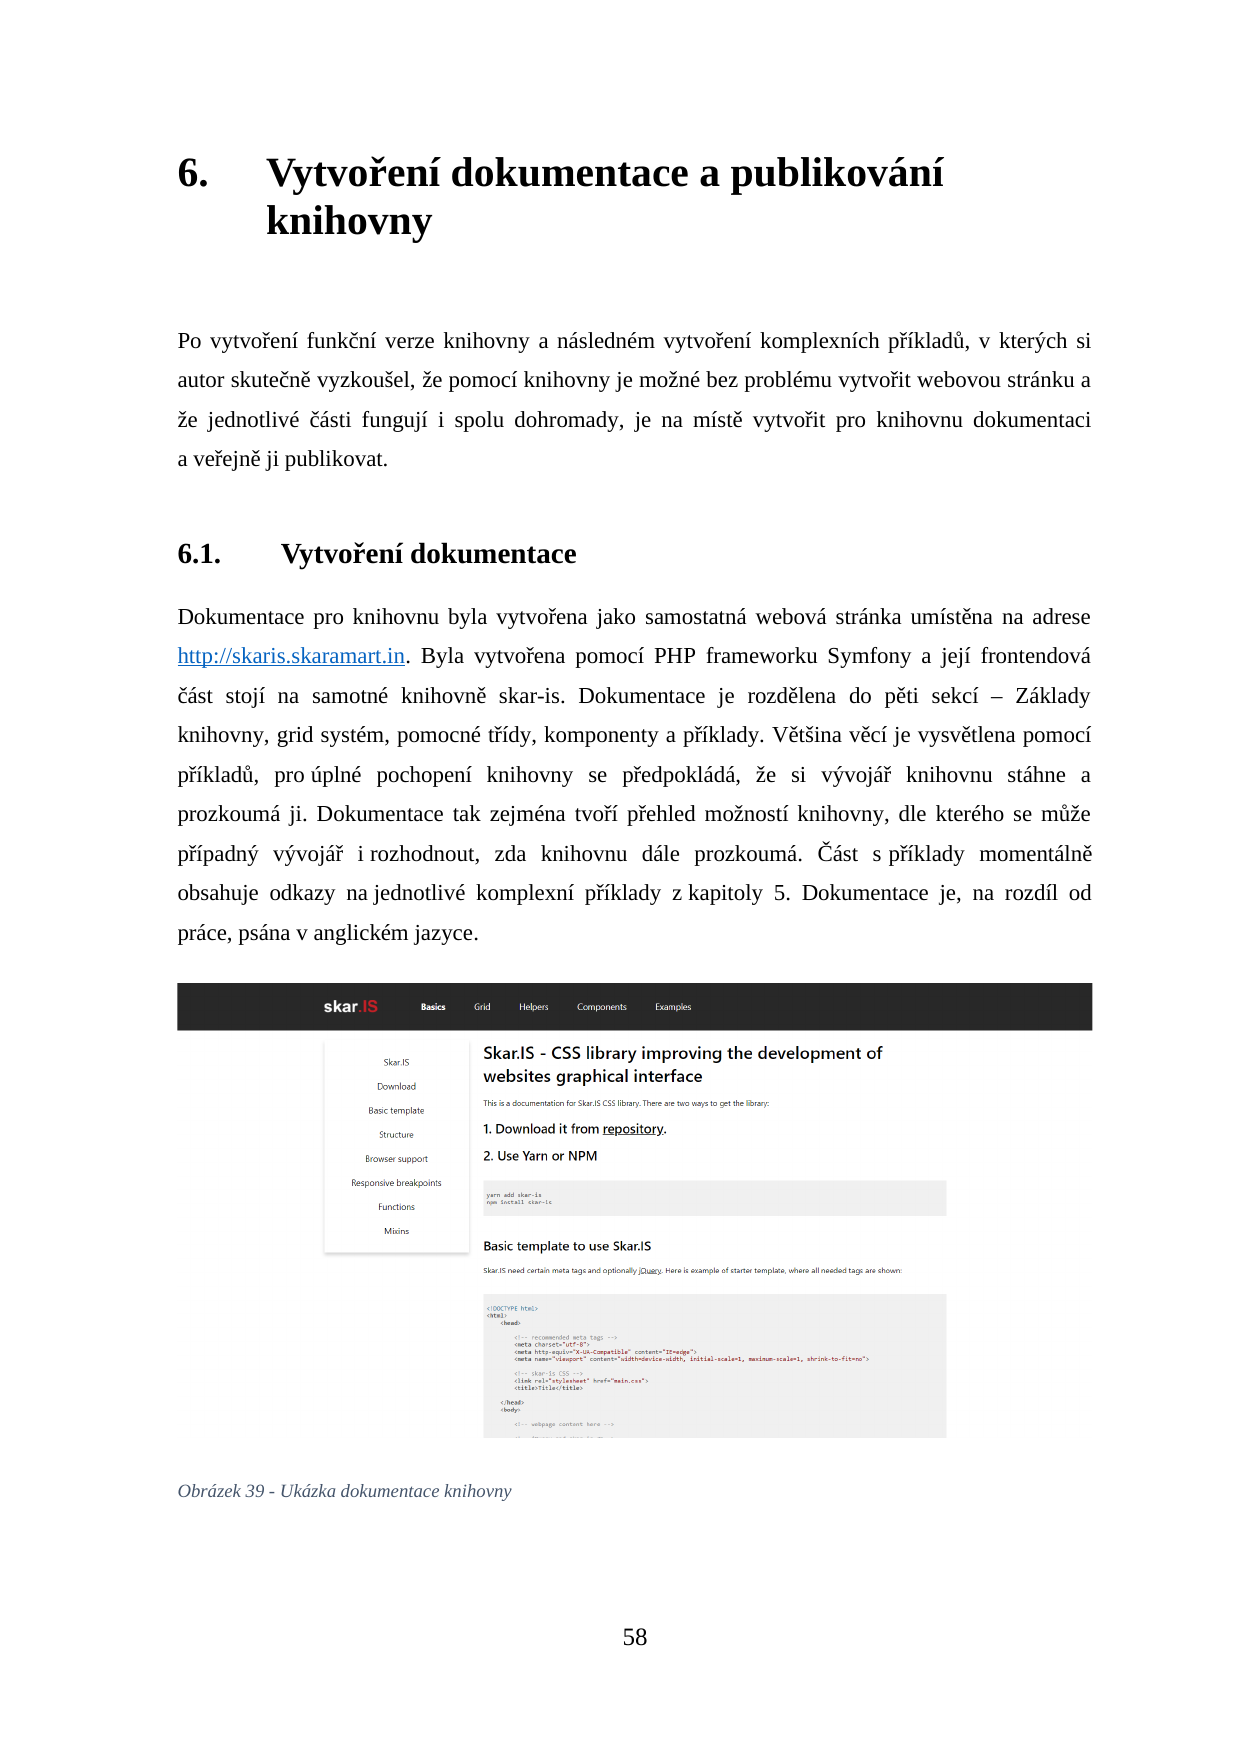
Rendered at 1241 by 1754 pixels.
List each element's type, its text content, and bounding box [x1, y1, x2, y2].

list Vytvoření dokumentace a publikování knihovny [177, 148, 1092, 243]
text Po vytvoření funkční verze knihovny a následném vytvoření komplexních příkladů, v kterých si autor skutečně vyzkoušel, že pomocí knihovny je možné bez problému vytvořit webovou stránku a že jednotlivé části fungují i spolu dohromady, je na místě vytvořit pro knihovnu dokumentaci a veřejně ji publikovat. [177, 327, 1092, 472]
picture [177, 983, 1093, 1438]
list Vytvoření dokumentace [177, 536, 1092, 569]
text Obrázek 39 - Ukázka dokumentace knihovny [177, 1480, 1092, 1502]
text Dokumentace pro knihovnu byla vytvořena jako samostatná webová stránka umístěna na adrese http://skaris.skaramart.in. Byla vytvořena pomocí PHP frameworku Symfony a její frontendová část stojí na samotné knihovně skar-is. Dokumentace je rozdělena do pěti sekcí – Základy knihovny, grid systém, pomocné třídy, komponenty a příklady. Většina věcí je vysvětlena pomocí příkladů, pro úplné pochopení knihovny se předpokládá, že si vývojář knihovnu stáhne a prozkoumá ji. Dokumentace tak zejména tvoří přehled možností knihovny, dle kterého se může případný vývojář i rozhodnout, zda knihovnu dále prozkoumá. Část s příklady momentálně obsahuje odkazy na jednotlivé komplexní příklady z kapitoly 5. Dokumentace je, na rozdíl od práce, psána v anglickém jazyce. [177, 603, 1092, 945]
